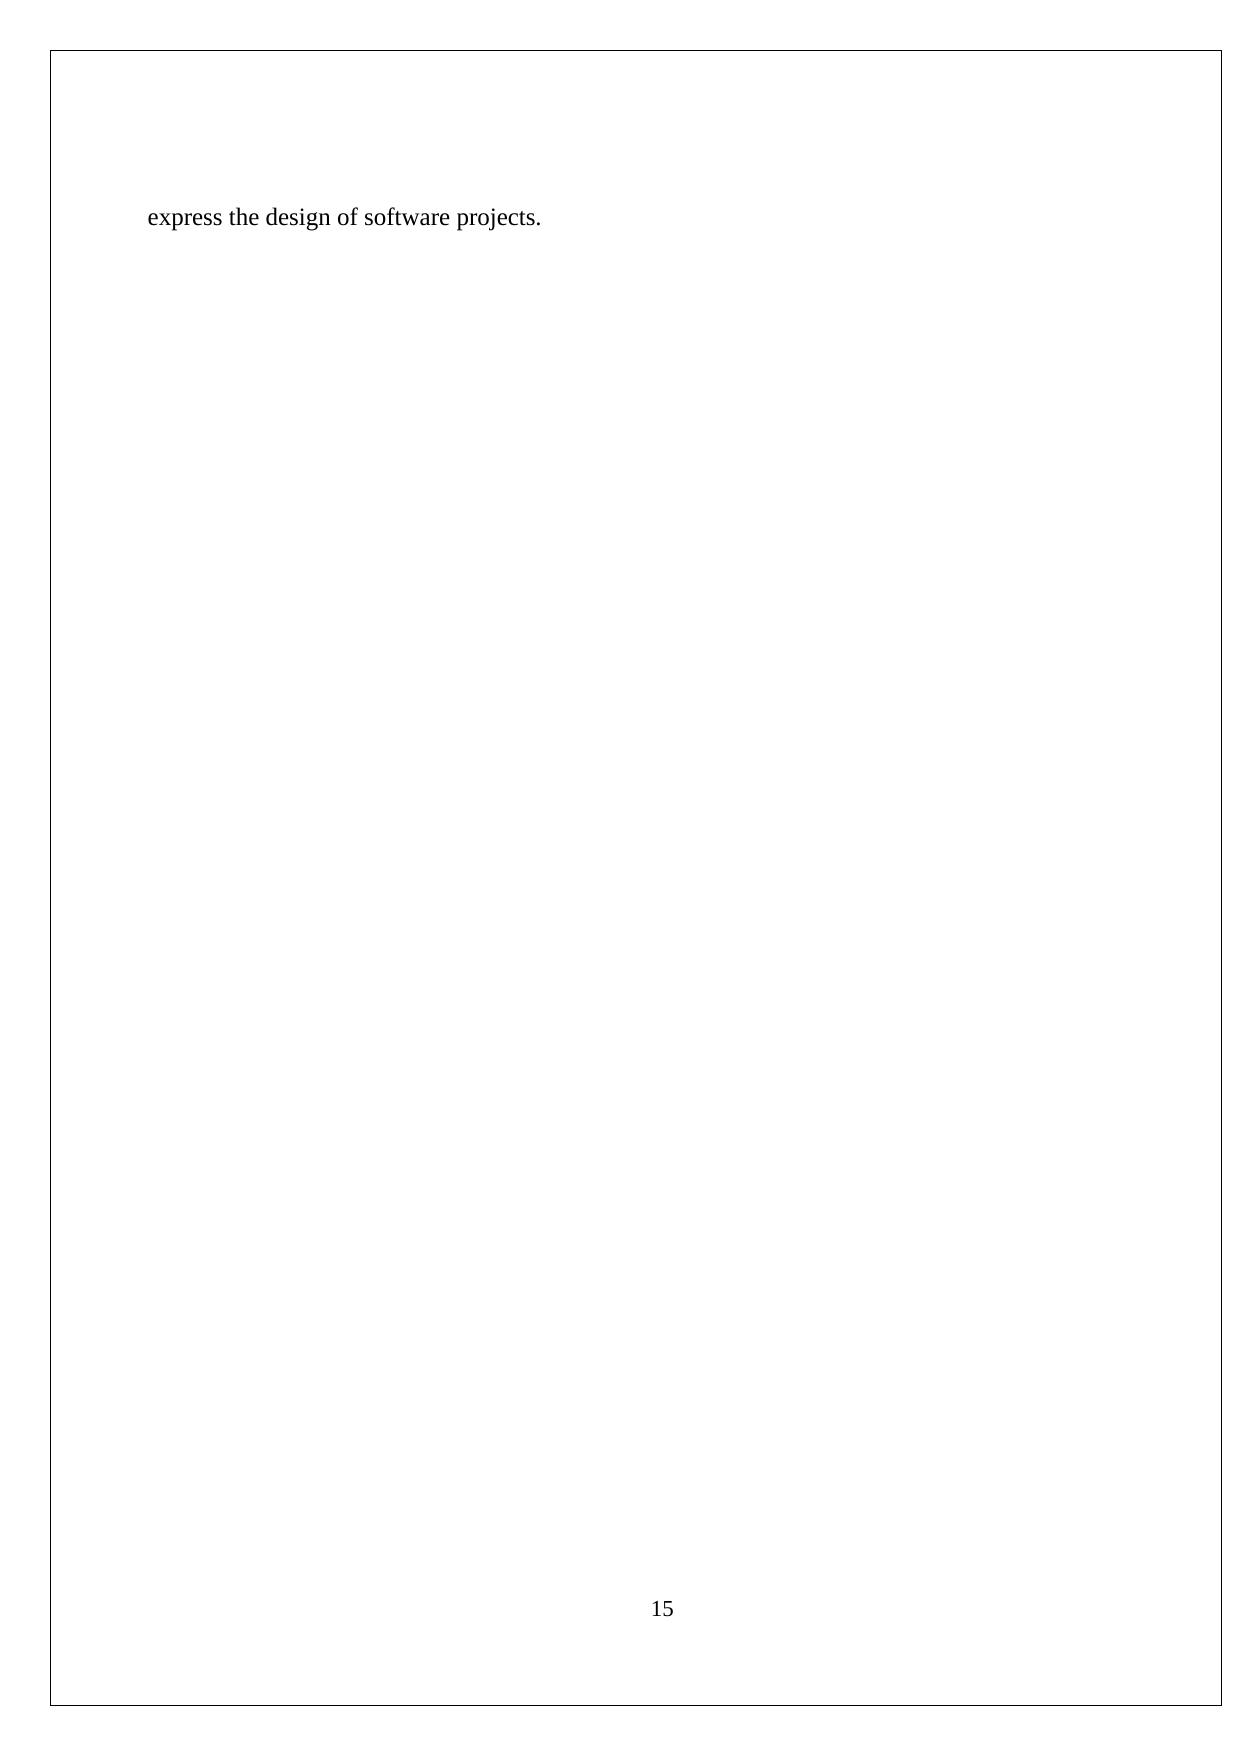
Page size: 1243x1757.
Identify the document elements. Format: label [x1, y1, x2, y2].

text [147, 202, 1138, 231]
